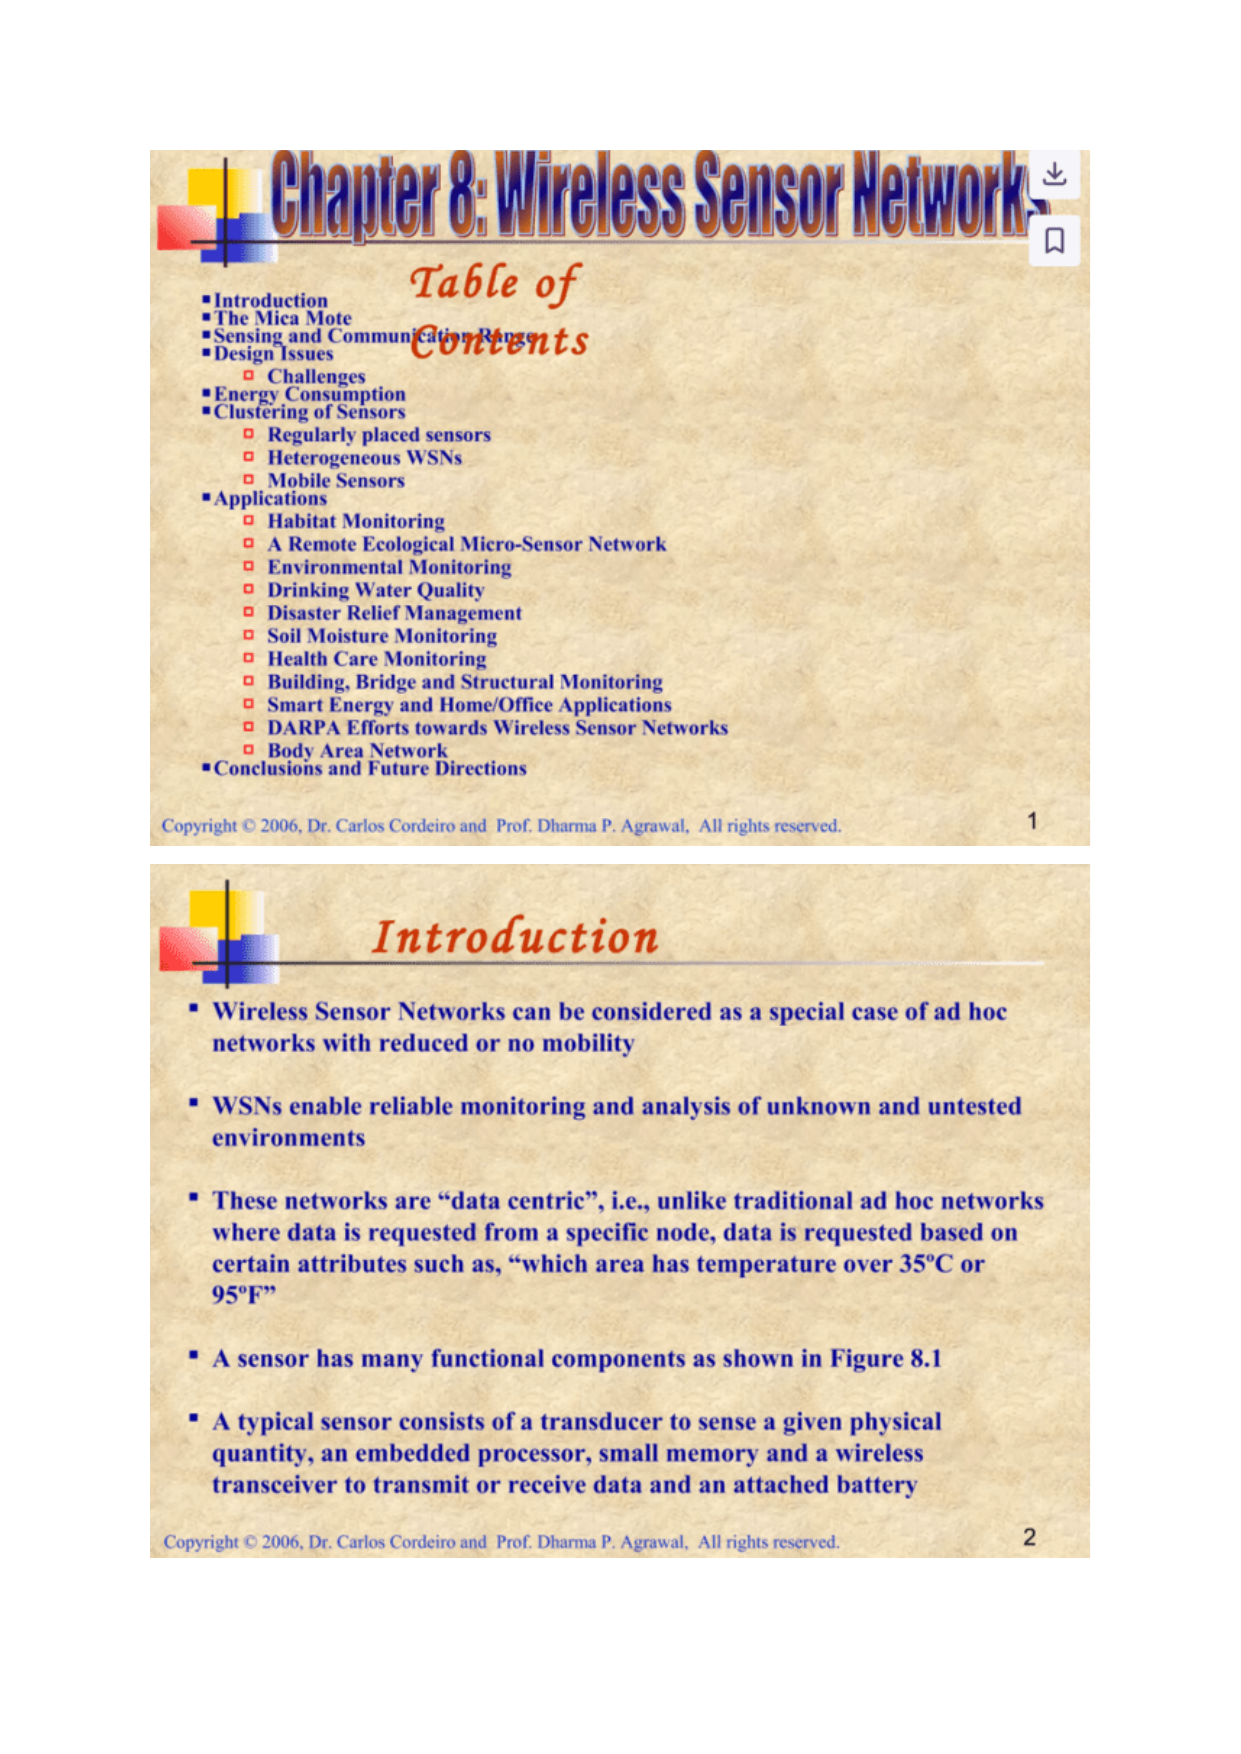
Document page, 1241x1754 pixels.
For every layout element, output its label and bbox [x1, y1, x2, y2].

picture [150, 150, 1091, 846]
picture [150, 864, 1091, 1558]
